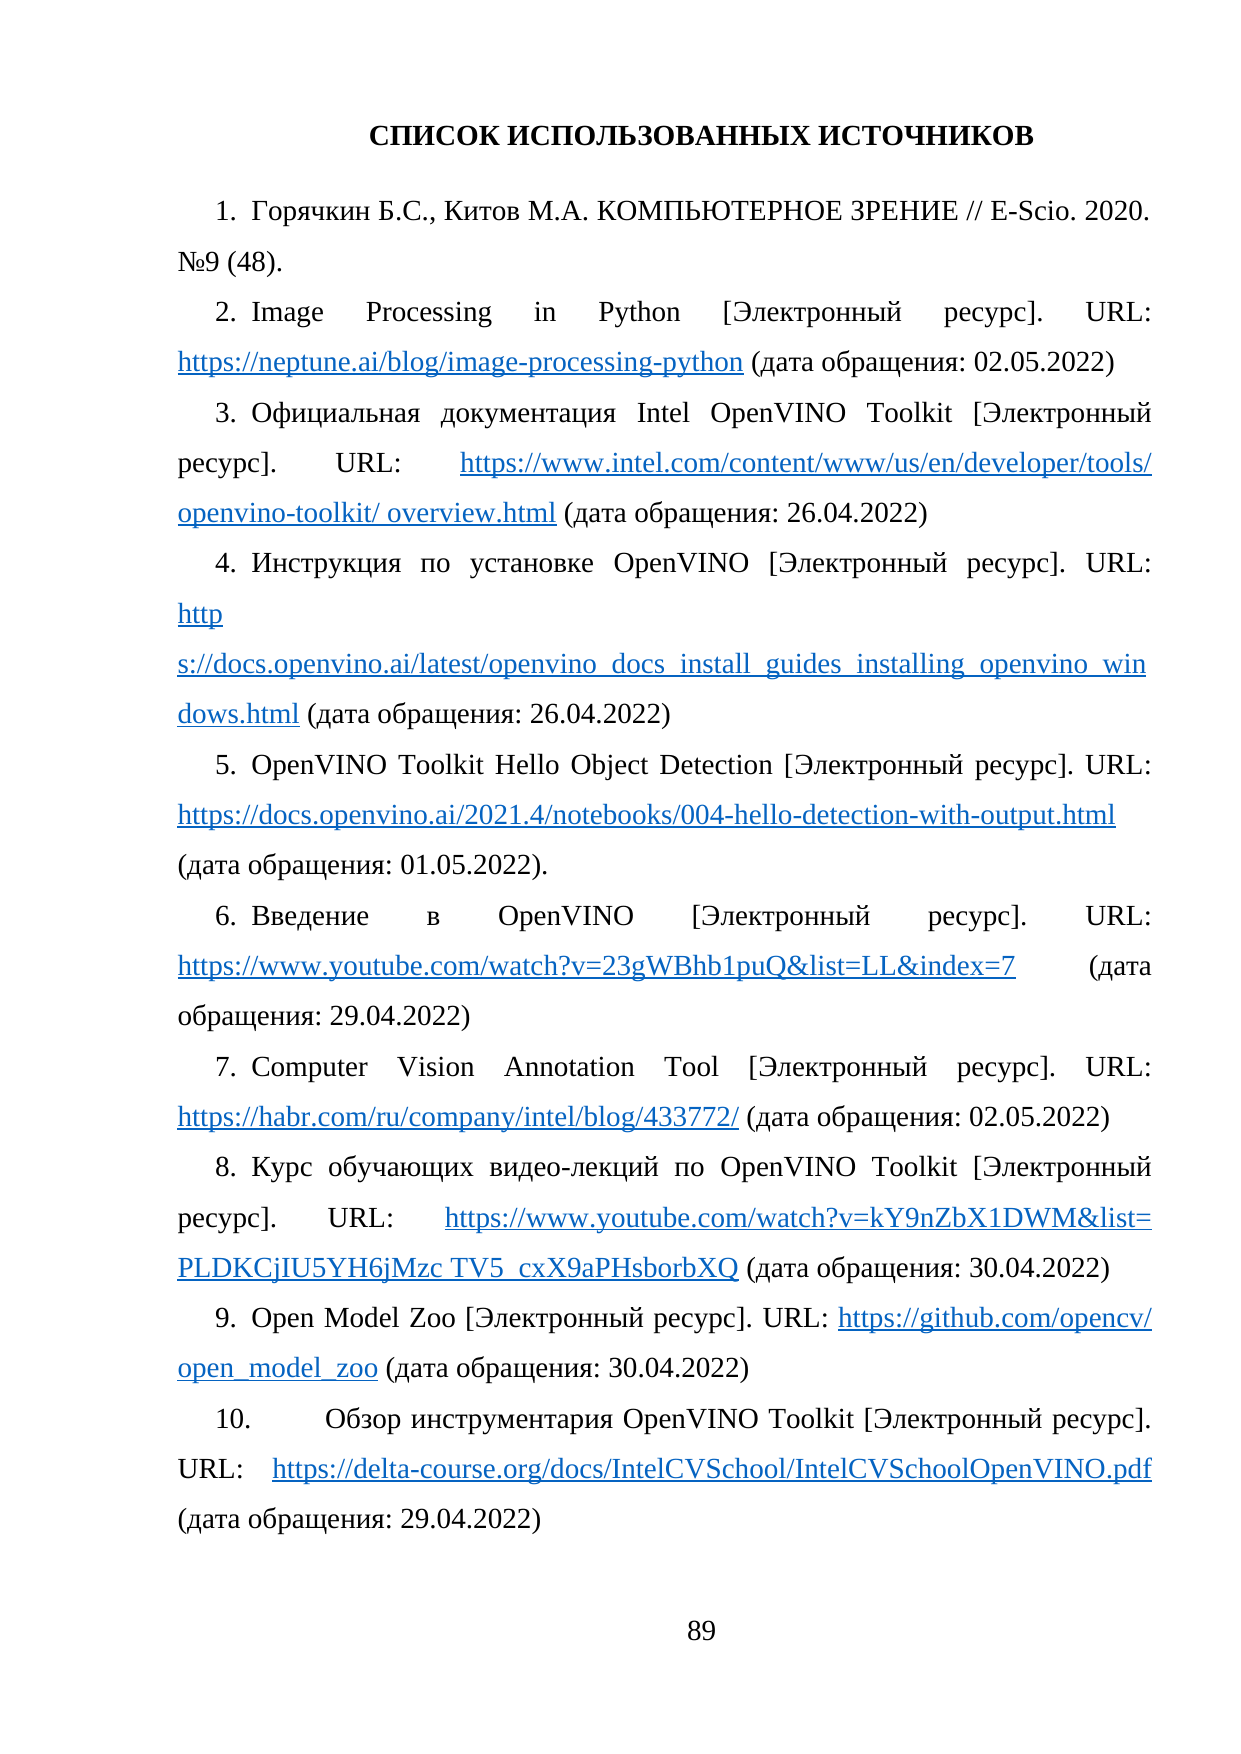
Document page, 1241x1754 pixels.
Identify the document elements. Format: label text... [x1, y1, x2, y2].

list Официальная документация Intel OpenVINO Toolkit [Электронный ресурс]. URL: https://www.intel.com/content/www/us/en/developer/tools/ openvino-toolkit/ overview.html (дата обращения: 26.04.2022) [177, 395, 1152, 529]
list Image Processing in Python [Электронный ресурс]. URL: https://neptune.ai/blog/image-processing-python (дата обращения: 02.05.2022) [177, 294, 1152, 378]
list OpenVINO Toolkit Hello Object Detection [Электронный ресурс]. URL: https://docs.openvino.ai/2021.4/notebooks/004-hello-detection-with-output.html (дата обращения: 01.05.2022). [177, 747, 1152, 881]
list Обзор инструментария OpenVINO Toolkit [Электронный ресурс]. URL: https://delta-course.org/docs/IntelCVSchool/IntelCVSchoolOpenVINO.pdf (дата обращения: 29.04.2022) [177, 1401, 1152, 1535]
list Computer Vision Annotation Tool [Электронный ресурс]. URL: https://habr.com/ru/company/intel/blog/433772/ (дата обращения: 02.05.2022) [177, 1049, 1152, 1133]
list Введение в OpenVINO [Электронный ресурс]. URL: https://www.youtube.com/watch?v=23gWBhb1puQ&list=LL&index=7 (дата обращения: 29.04.2022) [177, 898, 1152, 1032]
subtitle Список использованных источников [177, 118, 1152, 152]
list Курс обучающих видео-лекций по OpenVINO Toolkit [Электронный ресурс]. URL: https://www.youtube.com/watch?v=kY9nZbX1DWM&list= PLDKCjIU5YH6jMzc TV5_cxX9aPHsborbXQ (дата обращения: 30.04.2022) [177, 1149, 1152, 1283]
list Горячкин Б.С., Китов М.А. КОМПЬЮТЕРНОЕ ЗРЕНИЕ // E-Scio. 2020. №9 (48). [177, 193, 1152, 277]
list Open Model Zoo [Электронный ресурс]. URL: https://github.com/opencv/ open_model_zoo (дата обращения: 30.04.2022) [177, 1300, 1152, 1384]
list Инструкция по установке OpenVINO [Электронный ресурс]. URL: https://docs.openvino.ai/latest/openvino_docs_install_guides_installing_openvino_windows.html (дата обращения: 26.04.2022) [177, 546, 1152, 730]
